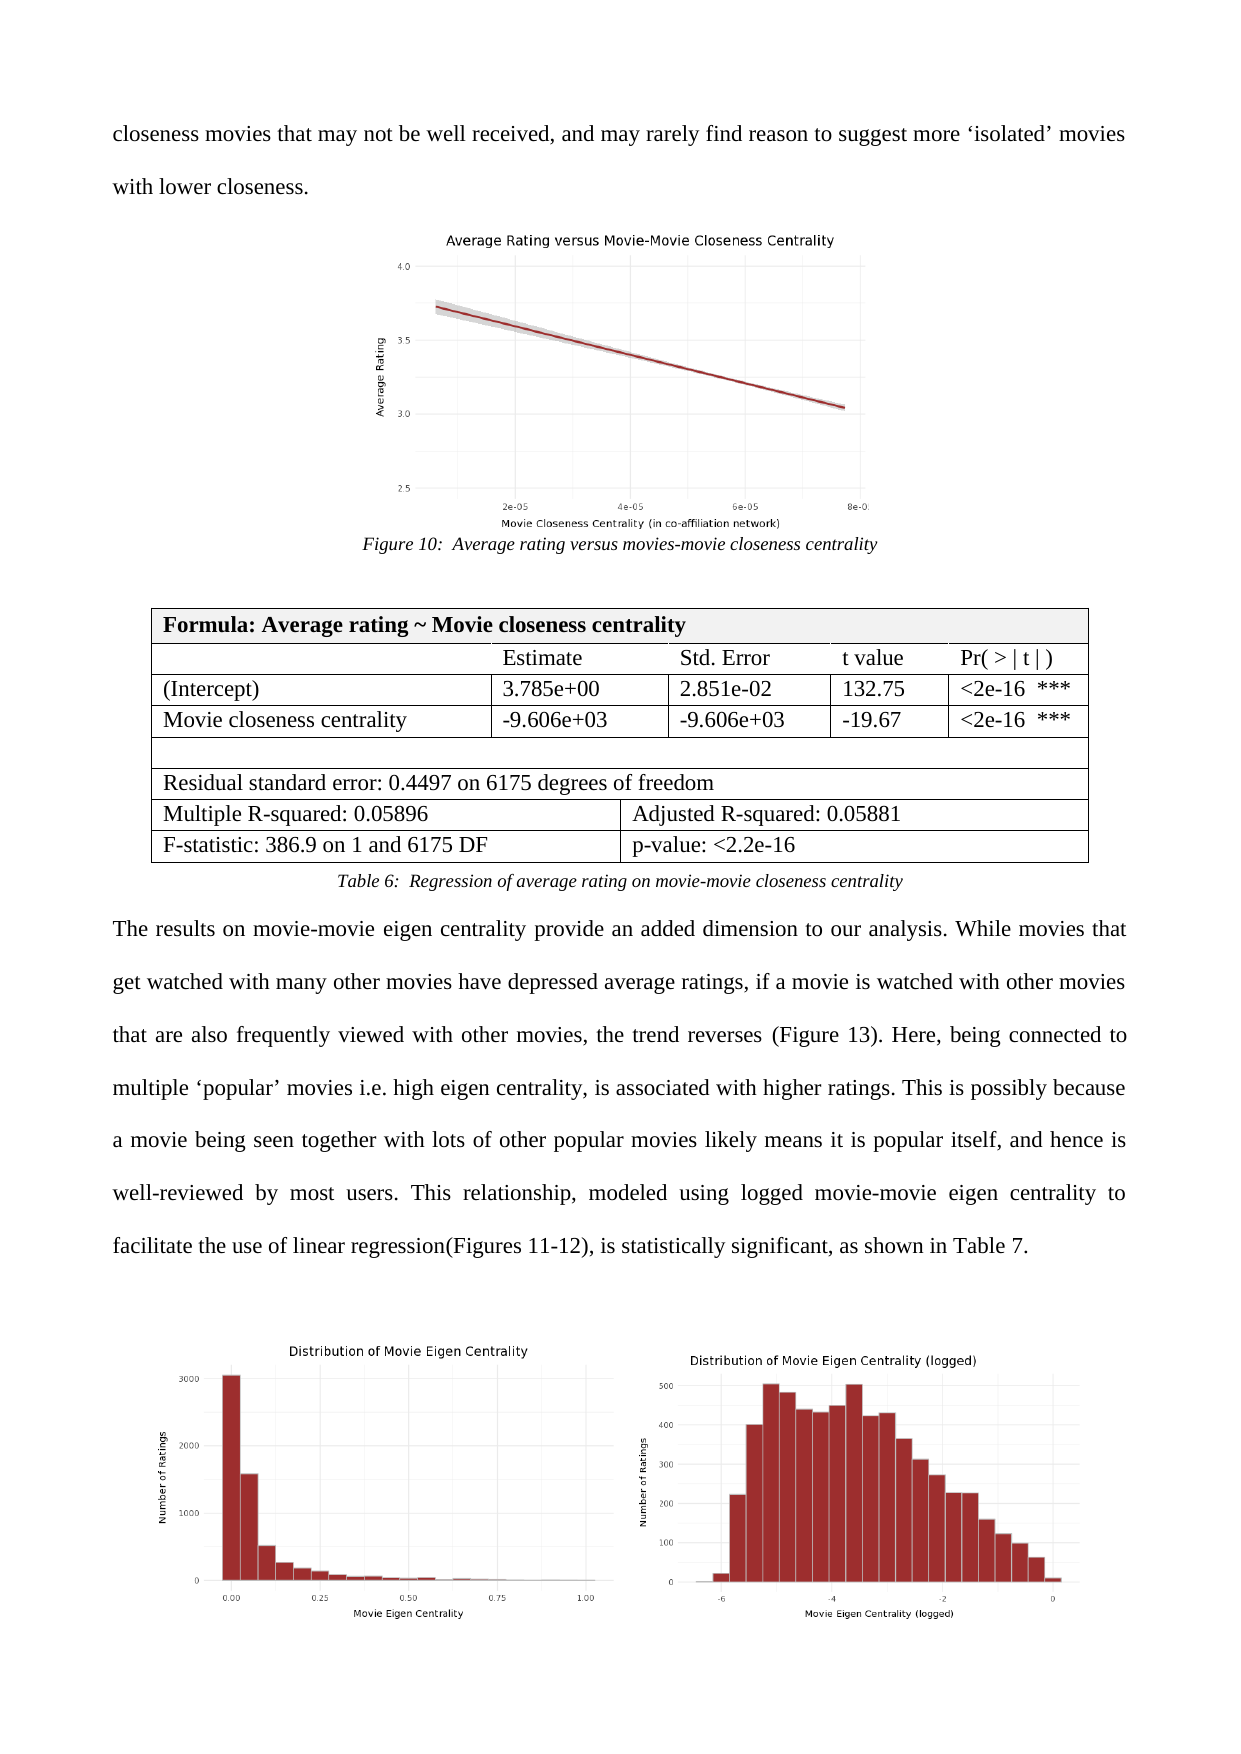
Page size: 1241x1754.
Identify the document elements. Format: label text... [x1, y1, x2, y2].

table_cell -9.606e+03 [669, 706, 830, 737]
table_cell p-value: <2.2e-16 [621, 831, 1088, 862]
picture [635, 1347, 1084, 1623]
table_cell -9.606e+03 [492, 706, 668, 737]
table_cell Multiple R-squared: 0.05896 [152, 800, 620, 830]
table_cell -19.67 [831, 706, 948, 737]
table_cell Movie closeness centrality [152, 706, 491, 737]
table_header Formula: Average rating ~ Movie closeness centrality [152, 609, 1088, 643]
table_cell Residual standard error: 0.4497 on 6175 degrees of freedom [152, 769, 1088, 799]
table_cell <2e-16 *** [949, 706, 1088, 737]
table_cell Std. Error [669, 644, 830, 674]
table_cell 2.851e-02 [669, 675, 830, 705]
table_cell 132.75 [831, 675, 948, 705]
table_cell <2e-16 *** [949, 675, 1088, 705]
picture [371, 225, 869, 534]
table_cell t value [831, 644, 948, 674]
picture [154, 1337, 618, 1623]
table_cell [152, 644, 491, 674]
text Figure 10: Average rating versus movies-movie closeness centrality [112, 533, 1128, 555]
table_cell [152, 738, 1088, 768]
text The results on movie-movie eigen centrality provide an added dimension to our analysis. While movies that get watched with many other movies have depressed average ratings, if a movie is watched with other movies that are also frequently viewed with other movies, the trend reverses (Figure 13). Here, being connected to multiple ‘popular’ movies i.e. high eigen centrality, is associated with higher ratings. This is possibly because a movie being seen together with lots of other popular movies likely means it is popular itself, and hence is well-reviewed by most users. This relationship, modeled using logged movie-movie eigen centrality to facilitate the use of linear regression(Figures 11-12), is statistically significant, as shown in Table 7. [112, 916, 1128, 1258]
table_cell (Intercept) [152, 675, 491, 705]
table_cell Estimate [492, 644, 668, 674]
table_cell Pr( > | t | ) [949, 644, 1088, 674]
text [112, 120, 1128, 199]
table_cell F-statistic: 386.9 on 1 and 6175 DF [152, 831, 620, 862]
table_cell Adjusted R-squared: 0.05881 [621, 800, 1088, 830]
table_cell 3.785e+00 [492, 675, 668, 705]
text Table 6: Regression of average rating on movie-movie closeness centrality [112, 870, 1128, 892]
